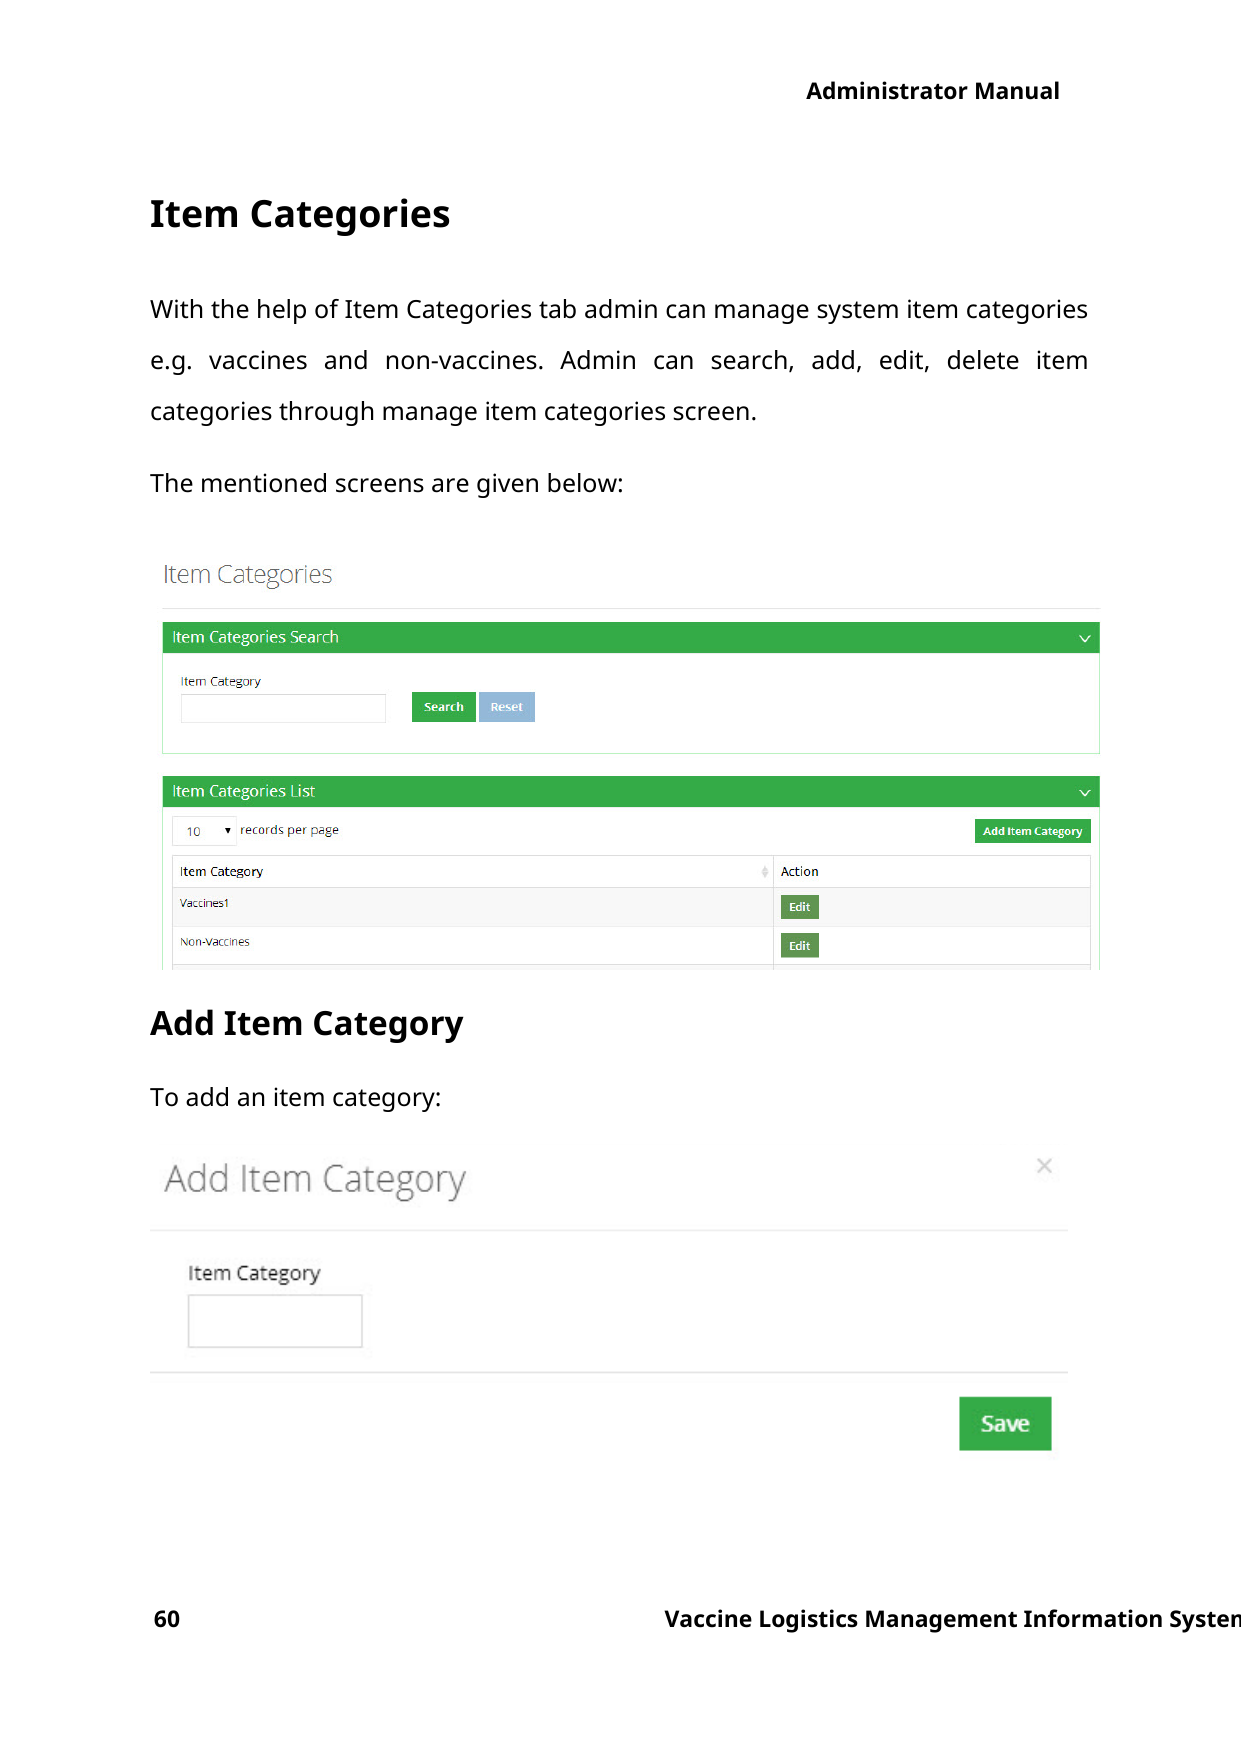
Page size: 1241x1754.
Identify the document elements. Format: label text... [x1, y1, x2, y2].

text To add an item category: [150, 1080, 1090, 1114]
subtitle Item Categories [150, 187, 1090, 238]
text Add Item Category [150, 1000, 1090, 1045]
text The mentioned screens are given below: [150, 465, 1090, 499]
text With the help of Item Categories tab admin can manage system item categories e.g. vaccines and non-vaccines. Admin can search, add, edit, delete item categories through manage item categories screen. [150, 291, 1090, 427]
picture [150, 1144, 1068, 1465]
picture [150, 537, 1106, 970]
